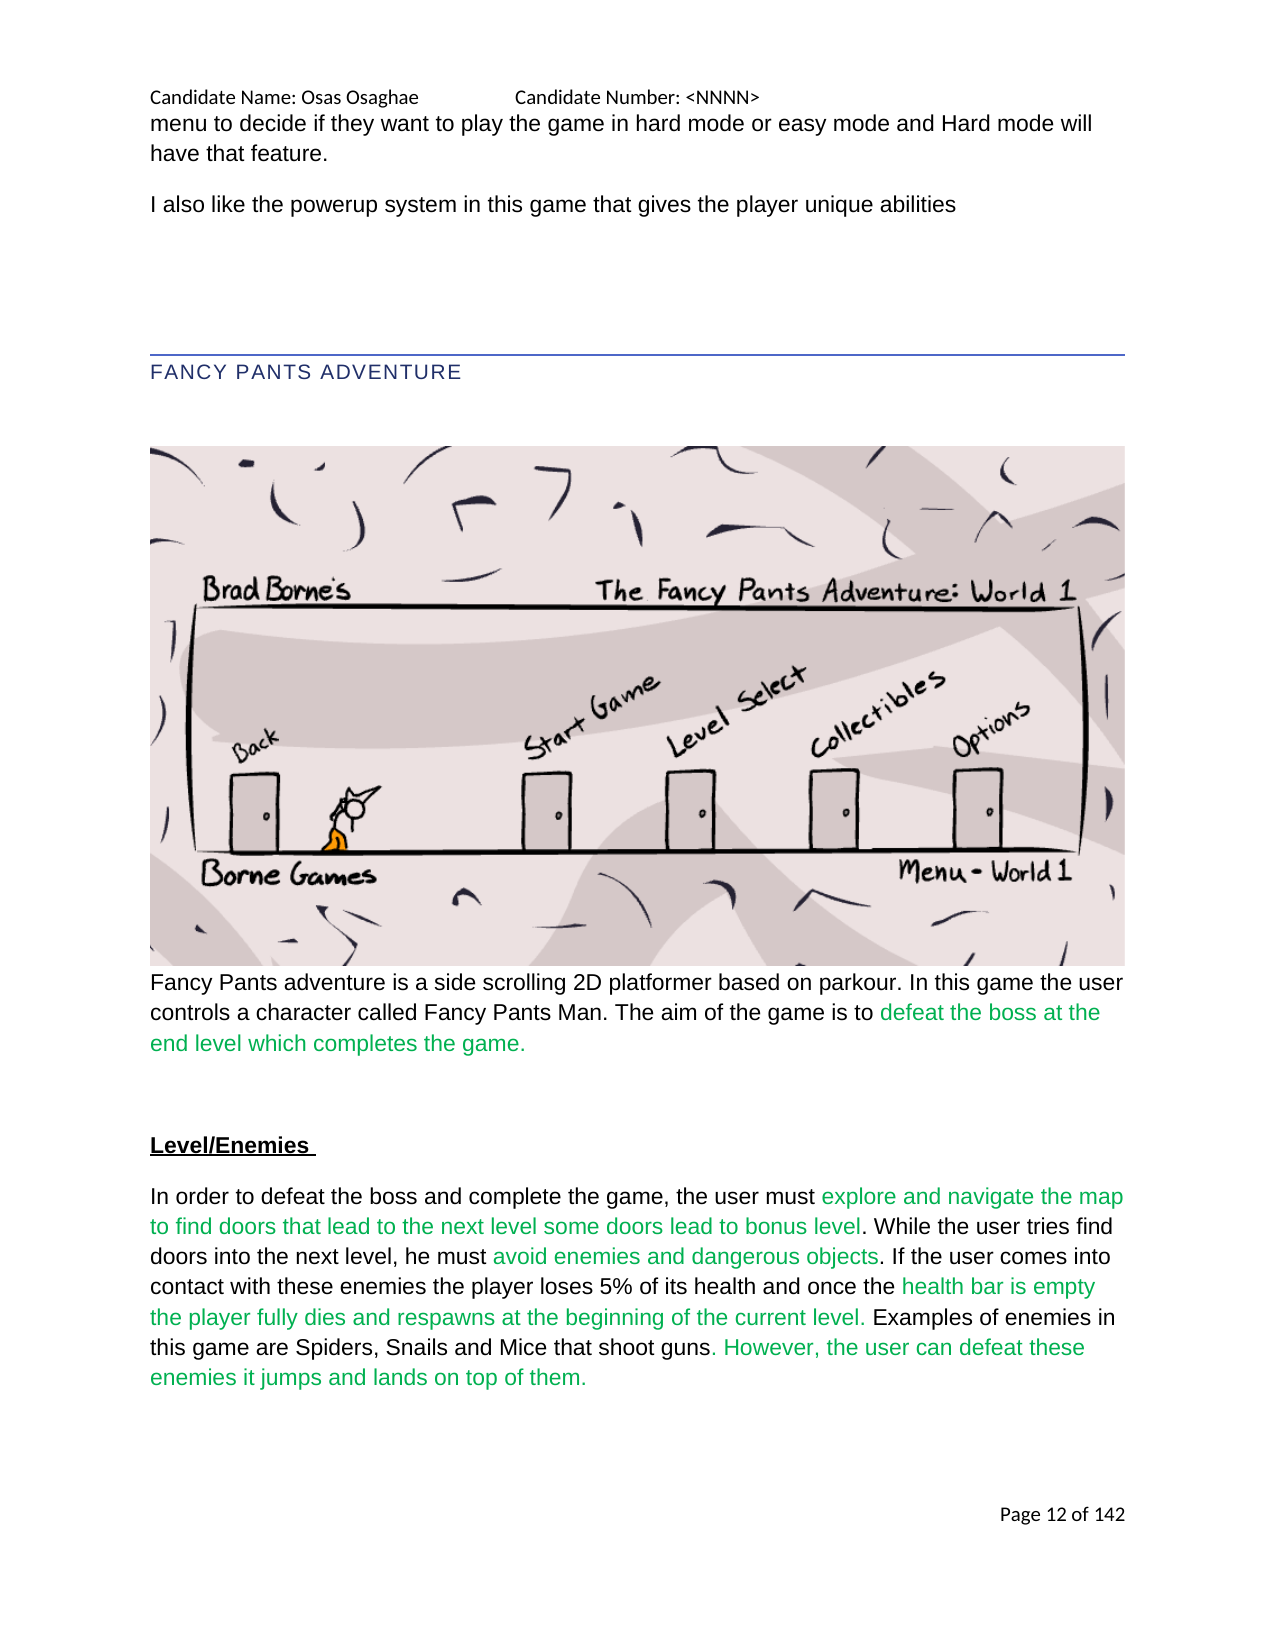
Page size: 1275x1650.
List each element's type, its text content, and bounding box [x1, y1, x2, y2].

subtitle Fancy Pants Adventure [150, 356, 1125, 384]
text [150, 109, 1125, 166]
text I also like the powerup system in this game that gives the player unique abilities [150, 191, 1125, 217]
text Level/Enemies [150, 1132, 1125, 1158]
picture [150, 446, 1125, 966]
text In order to defeat the boss and complete the game, the user must explore and navigate the map to find doors that lead to the next level some doors lead to bonus level. While the user tries find doors into the next level, he must avoid enemies and dangerous objects. If the user comes into contact with these enemies the player loses 5% of its health and once the health bar is empty the player fully dies and respawns at the beginning of the current level. Examples of enemies in this game are Spiders, Snails and Mice that shoot guns. However, the user can defeat these enemies it jumps and lands on top of them. [150, 1183, 1125, 1390]
text Fancy Pants adventure is a side scrolling 2D platformer based on parkour. In this game the user controls a character called Fancy Pants Man. The aim of the game is to defeat the boss at the end level which completes the game. [150, 966, 1125, 1056]
